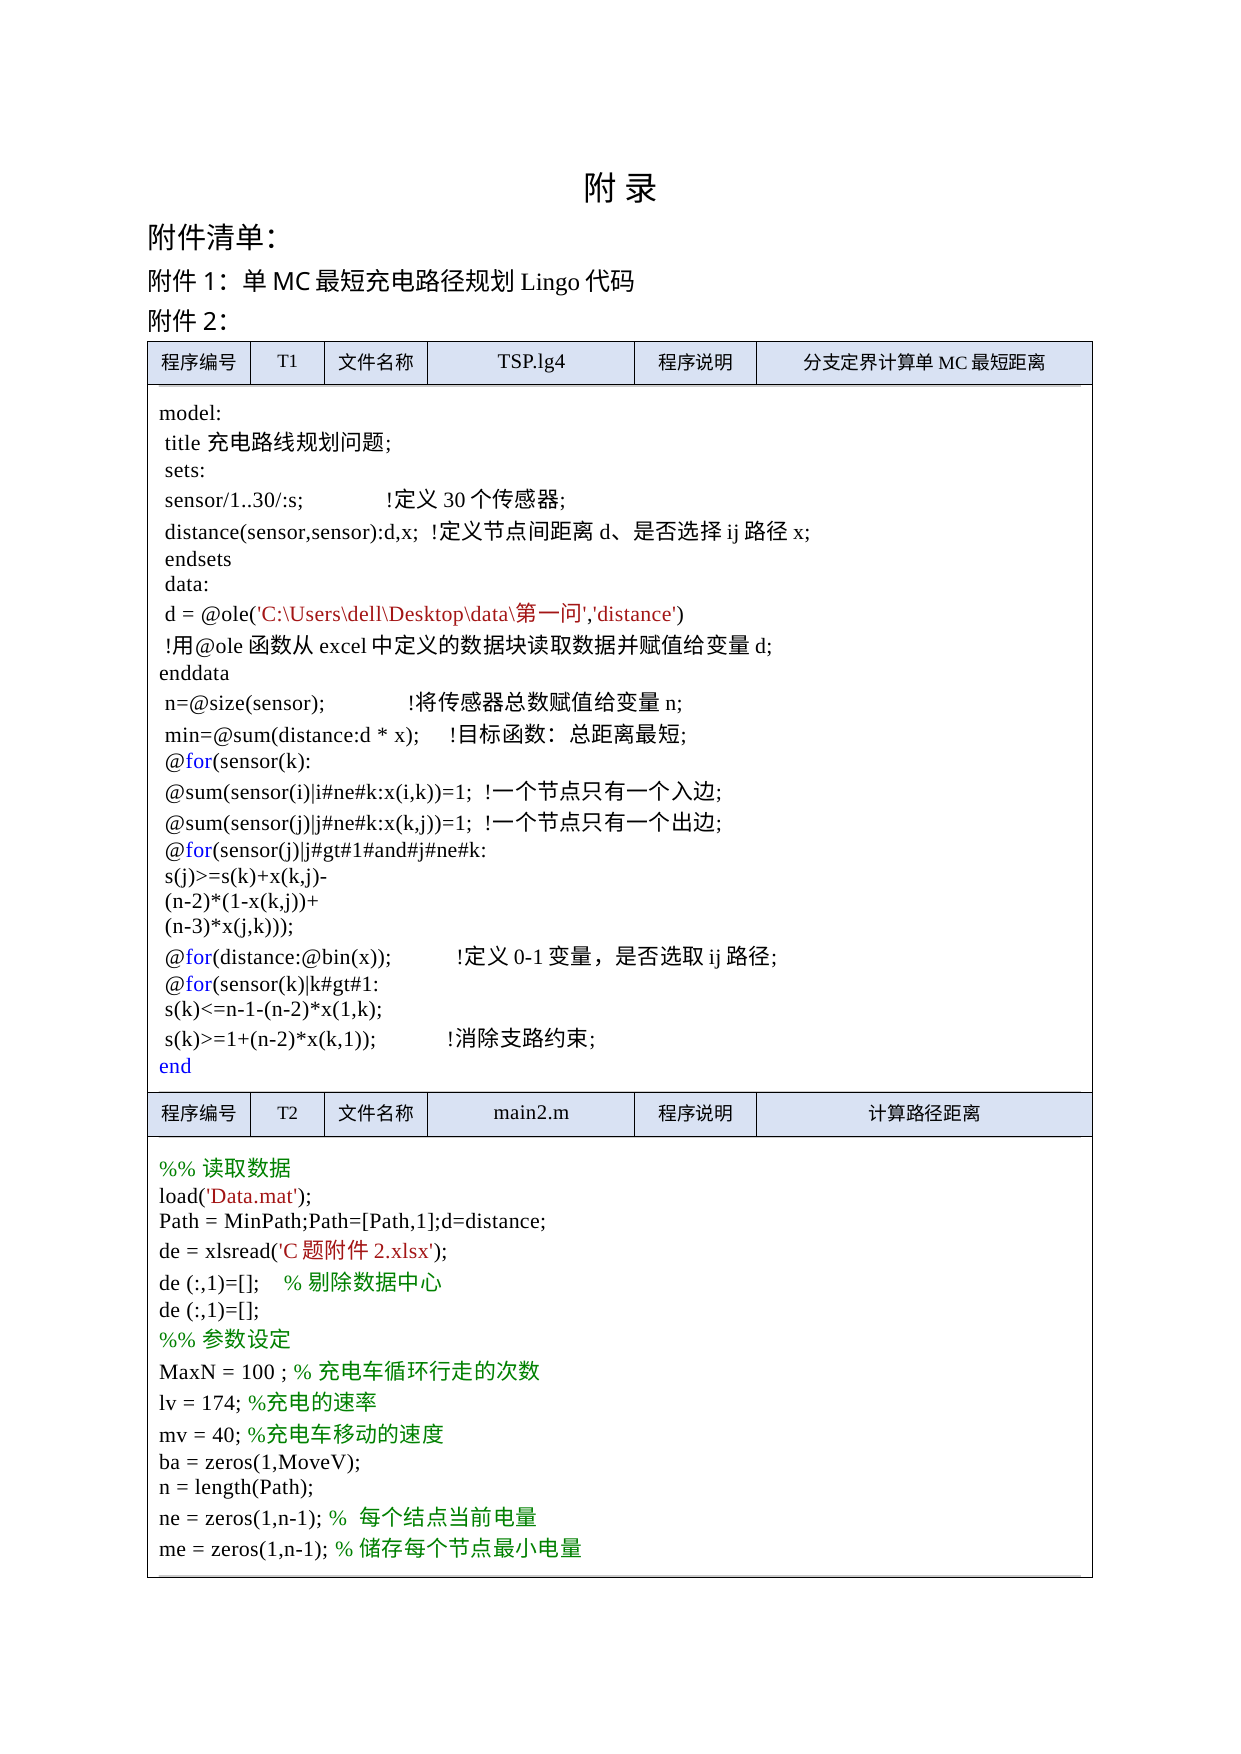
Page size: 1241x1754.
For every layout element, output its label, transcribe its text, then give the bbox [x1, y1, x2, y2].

text 附件2： [148, 301, 1092, 337]
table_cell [148, 1137, 1092, 1577]
table_header TSP.lg4 [428, 342, 634, 384]
text 附件1：单MC最短充电路径规划Lingo代码 [148, 261, 1092, 298]
table_header 分支定界计算单MC最短距离 [757, 342, 1092, 384]
table_cell T2 [251, 1093, 324, 1136]
table_cell main2.m [428, 1093, 634, 1136]
table_header 文件名称 [325, 342, 427, 384]
table_cell 程序说明 [635, 1093, 756, 1136]
table_cell 计算路径距离 [757, 1093, 1092, 1136]
table_cell 程序编号 [148, 1093, 250, 1136]
table_header 程序说明 [635, 342, 756, 384]
table_header 程序编号 [148, 342, 250, 384]
table_cell 文件名称 [325, 1093, 427, 1136]
table_cell model: title 充电路线规划问题; sets: sensor/1..30/:s; !定义30个传感器; distance(sensor,sensor):d,x; !定义节点间距离d、是否选择ij路径x; endsets data: d = @ole('C:\Users\dell\Desktop\data\第一问','distance') !用@ole函数从excel中定义的数据块读取数据并赋值给变量d; enddata n=@size(sensor); !将传感器总数赋值给变量n; min=@sum(distance:d * x); !目标函数：总距离最短; @for(sensor(k): @sum(sensor(i)|i#ne#k:x(i,k))=1; !一个节点只有一个入边; @sum(sensor(j)|j#ne#k:x(k,j))=1; !一个节点只有一个出边; @for(sensor(j)|j#gt#1#and#j#ne#k: s(j)>=s(k)+x(k,j)- (n-2)*(1-x(k,j))+ (n-3)*x(j,k))); @for(distance:@bin(x)); !定义0-1变量，是否选取ij路径; @for(sensor(k)|k#gt#1: s(k)<=n-1-(n-2)*x(1,k); s(k)>=1+(n-2)*x(k,1)); !消除支路约束; end [148, 385, 1092, 1092]
text 附 录 [148, 162, 1092, 210]
text 附件清单： [148, 215, 1092, 257]
table_header T1 [251, 342, 324, 384]
